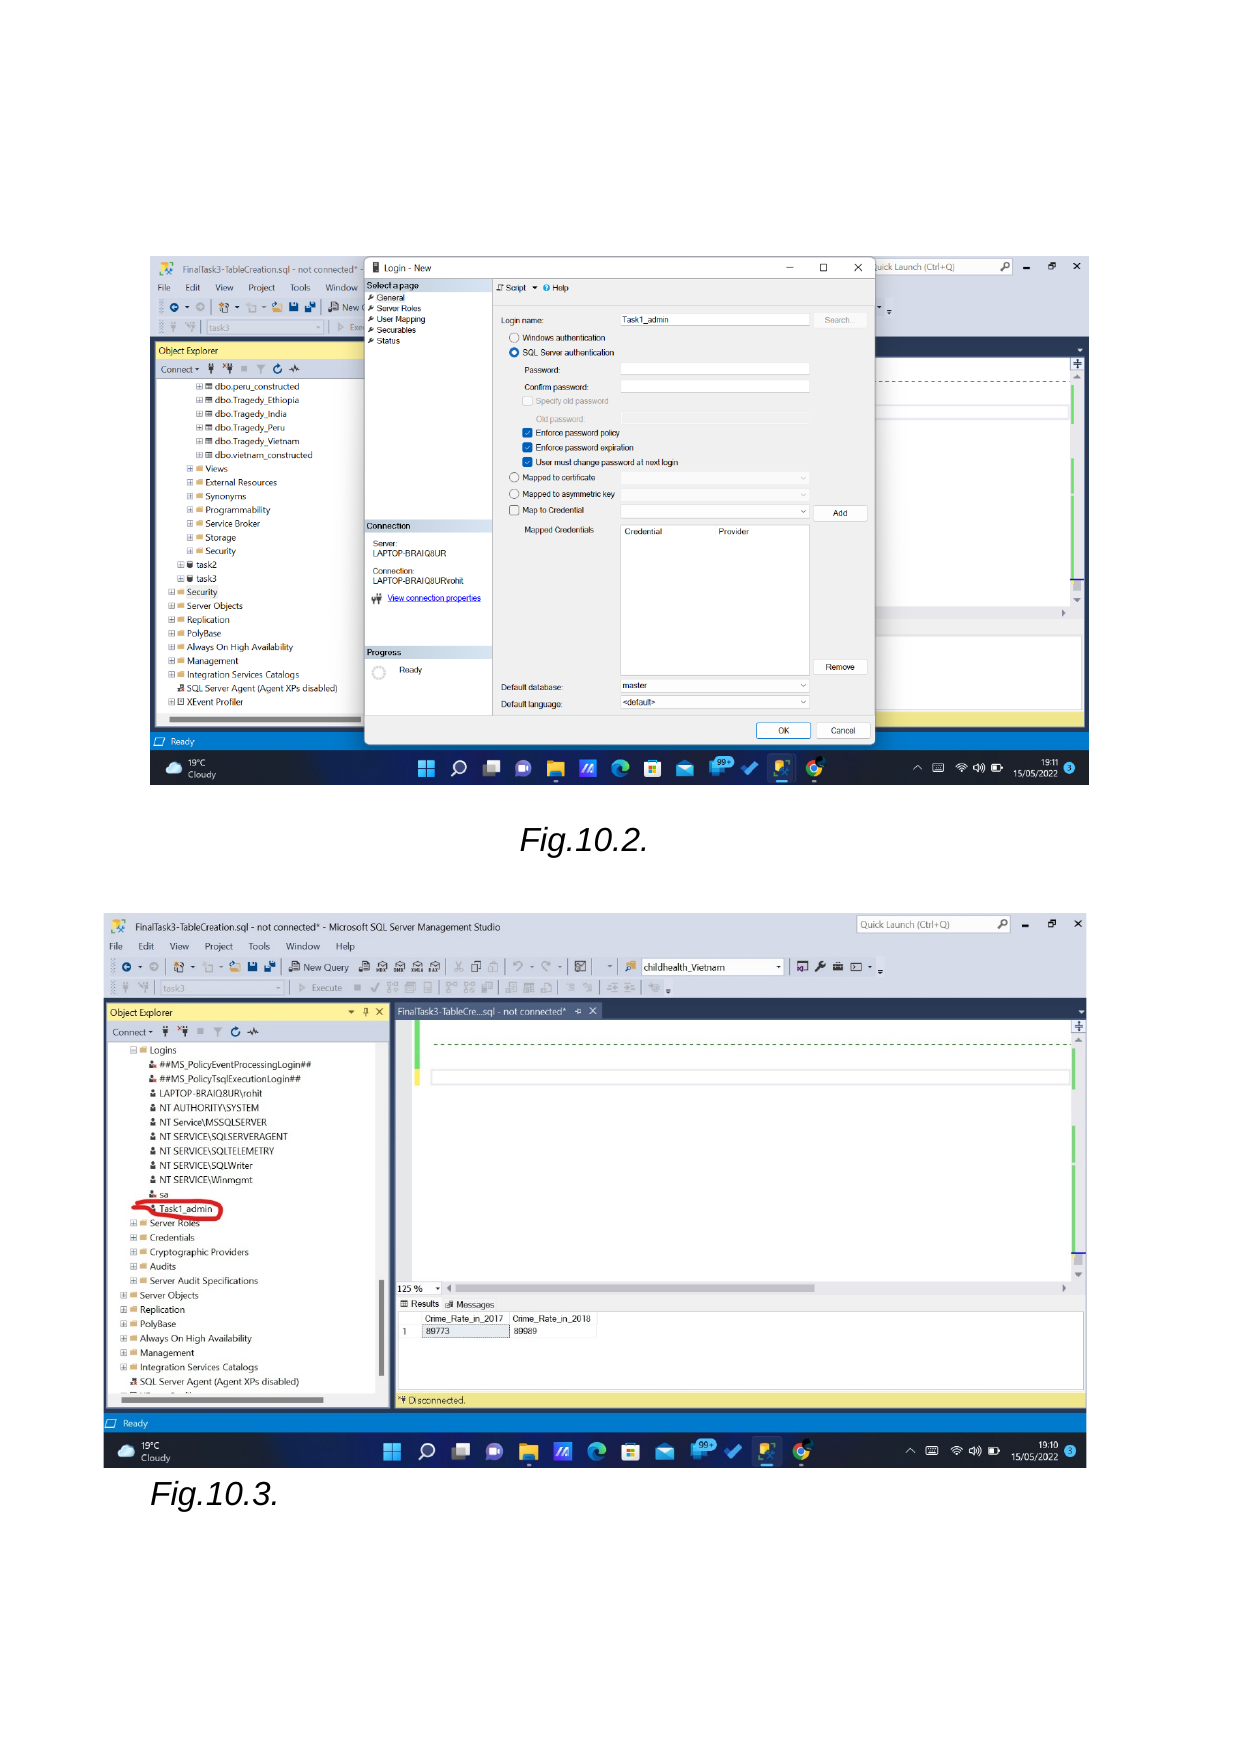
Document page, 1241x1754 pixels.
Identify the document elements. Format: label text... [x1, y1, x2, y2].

text Fig.10.2. [150, 820, 1090, 858]
picture [150, 256, 1089, 785]
picture [102, 913, 1087, 1466]
